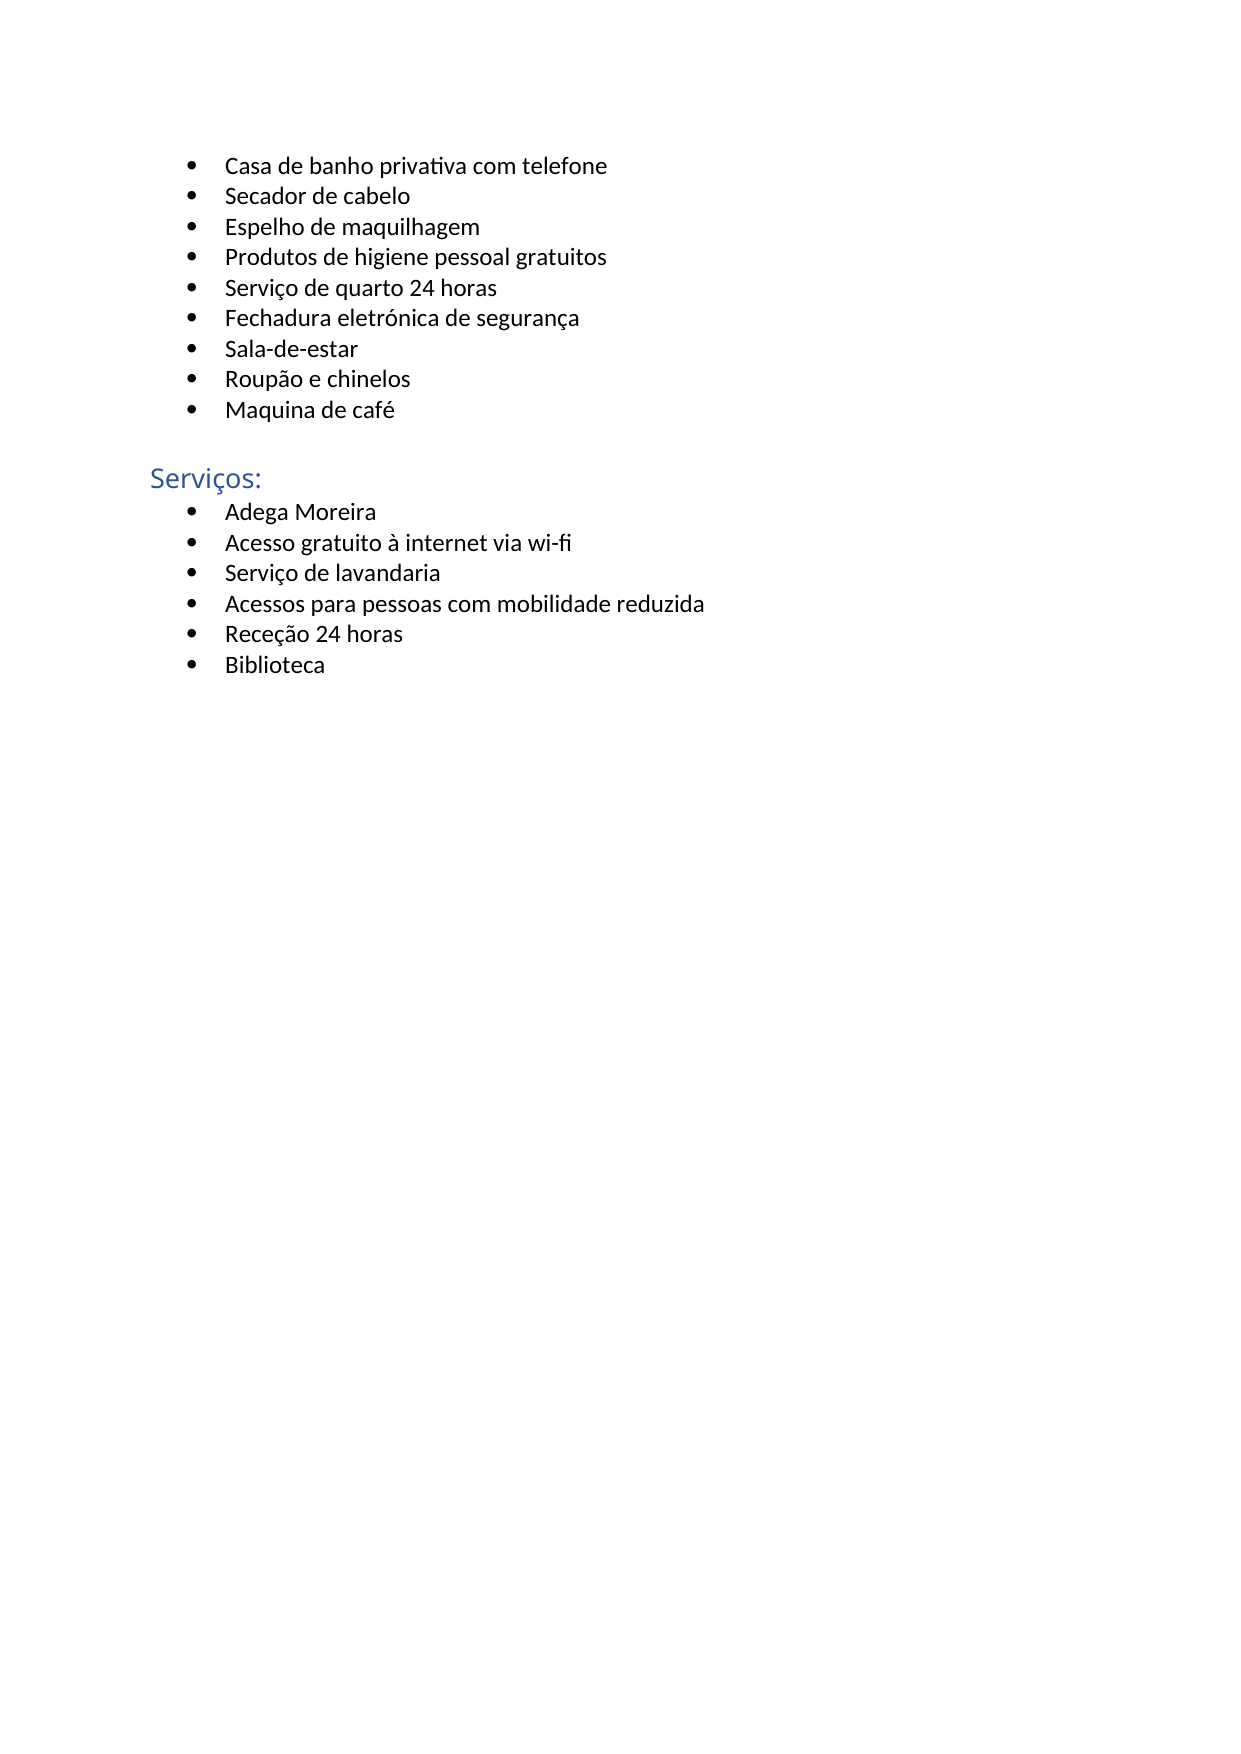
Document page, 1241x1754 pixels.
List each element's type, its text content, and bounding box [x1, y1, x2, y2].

list Acesso gratuito à internet via wi-fi [187, 527, 1090, 557]
list Sala-de-estar [187, 333, 1090, 364]
list Casa de banho privativa com telefone [187, 150, 1090, 181]
list Secador de cabelo [187, 181, 1090, 211]
list Produtos de higiene pessoal gratuitos [187, 242, 1090, 272]
list Fechadura eletrónica de segurança [187, 303, 1090, 333]
list Biblioteca [187, 649, 1090, 679]
list Receção 24 horas [187, 618, 1090, 649]
list Maquina de café [187, 394, 1090, 425]
list Acessos para pessoas com mobilidade reduzida [187, 588, 1090, 618]
list Adega Moreira [187, 496, 1090, 527]
list Roupão e chinelos [187, 364, 1090, 394]
list Serviço de quarto 24 horas [187, 272, 1090, 303]
list Serviço de lavandaria [187, 557, 1090, 588]
subtitle Serviços: [150, 459, 1090, 496]
list Espelho de maquilhagem [187, 211, 1090, 242]
